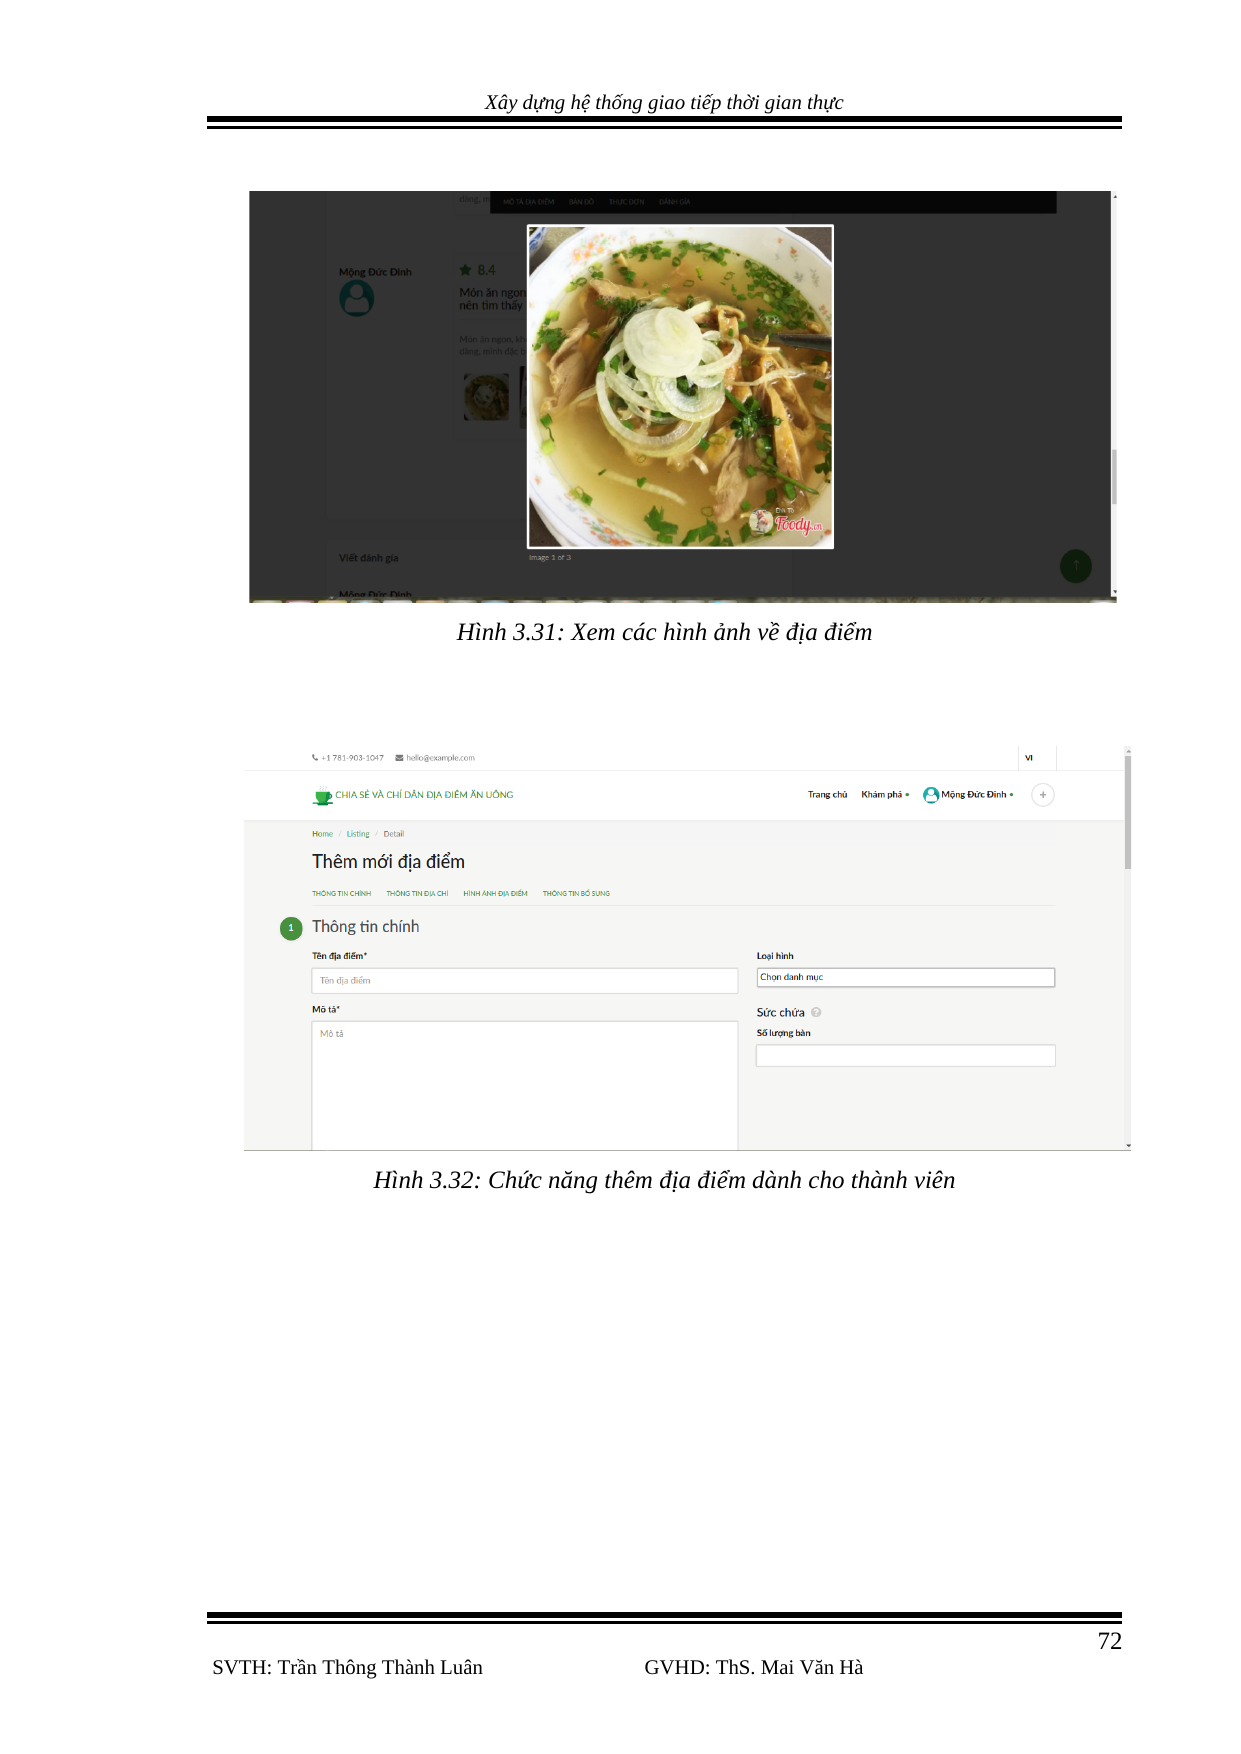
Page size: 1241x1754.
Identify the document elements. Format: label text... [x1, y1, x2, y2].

picture [243, 746, 1132, 1151]
picture [249, 191, 1117, 603]
